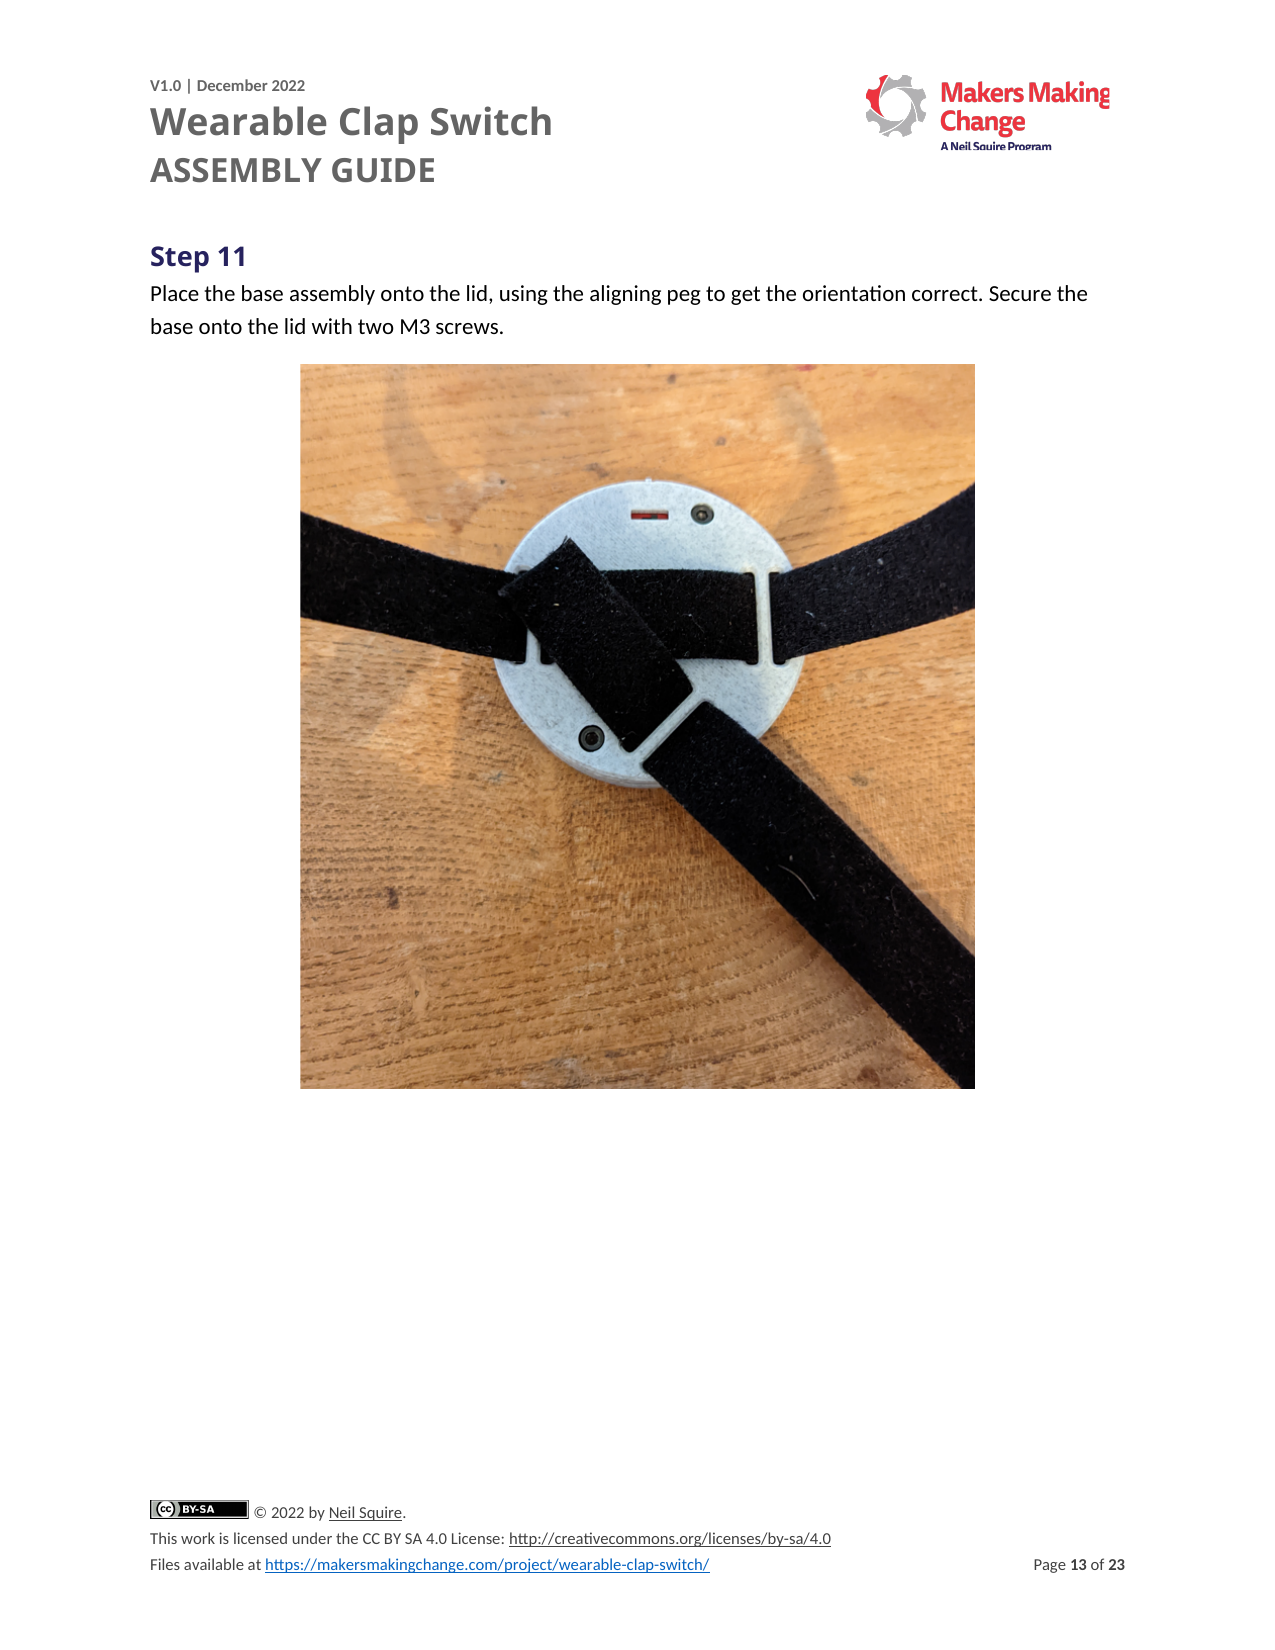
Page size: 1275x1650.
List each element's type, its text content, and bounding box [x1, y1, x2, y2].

picture [865, 75, 1110, 151]
picture [300, 364, 975, 1089]
picture [150, 1500, 249, 1519]
text Place the base assembly onto the lid, using the aligning peg to get the orientation correct. Secure the base onto the lid with two M3 screws. [150, 279, 1125, 340]
subtitle Step 11 [150, 237, 1125, 274]
